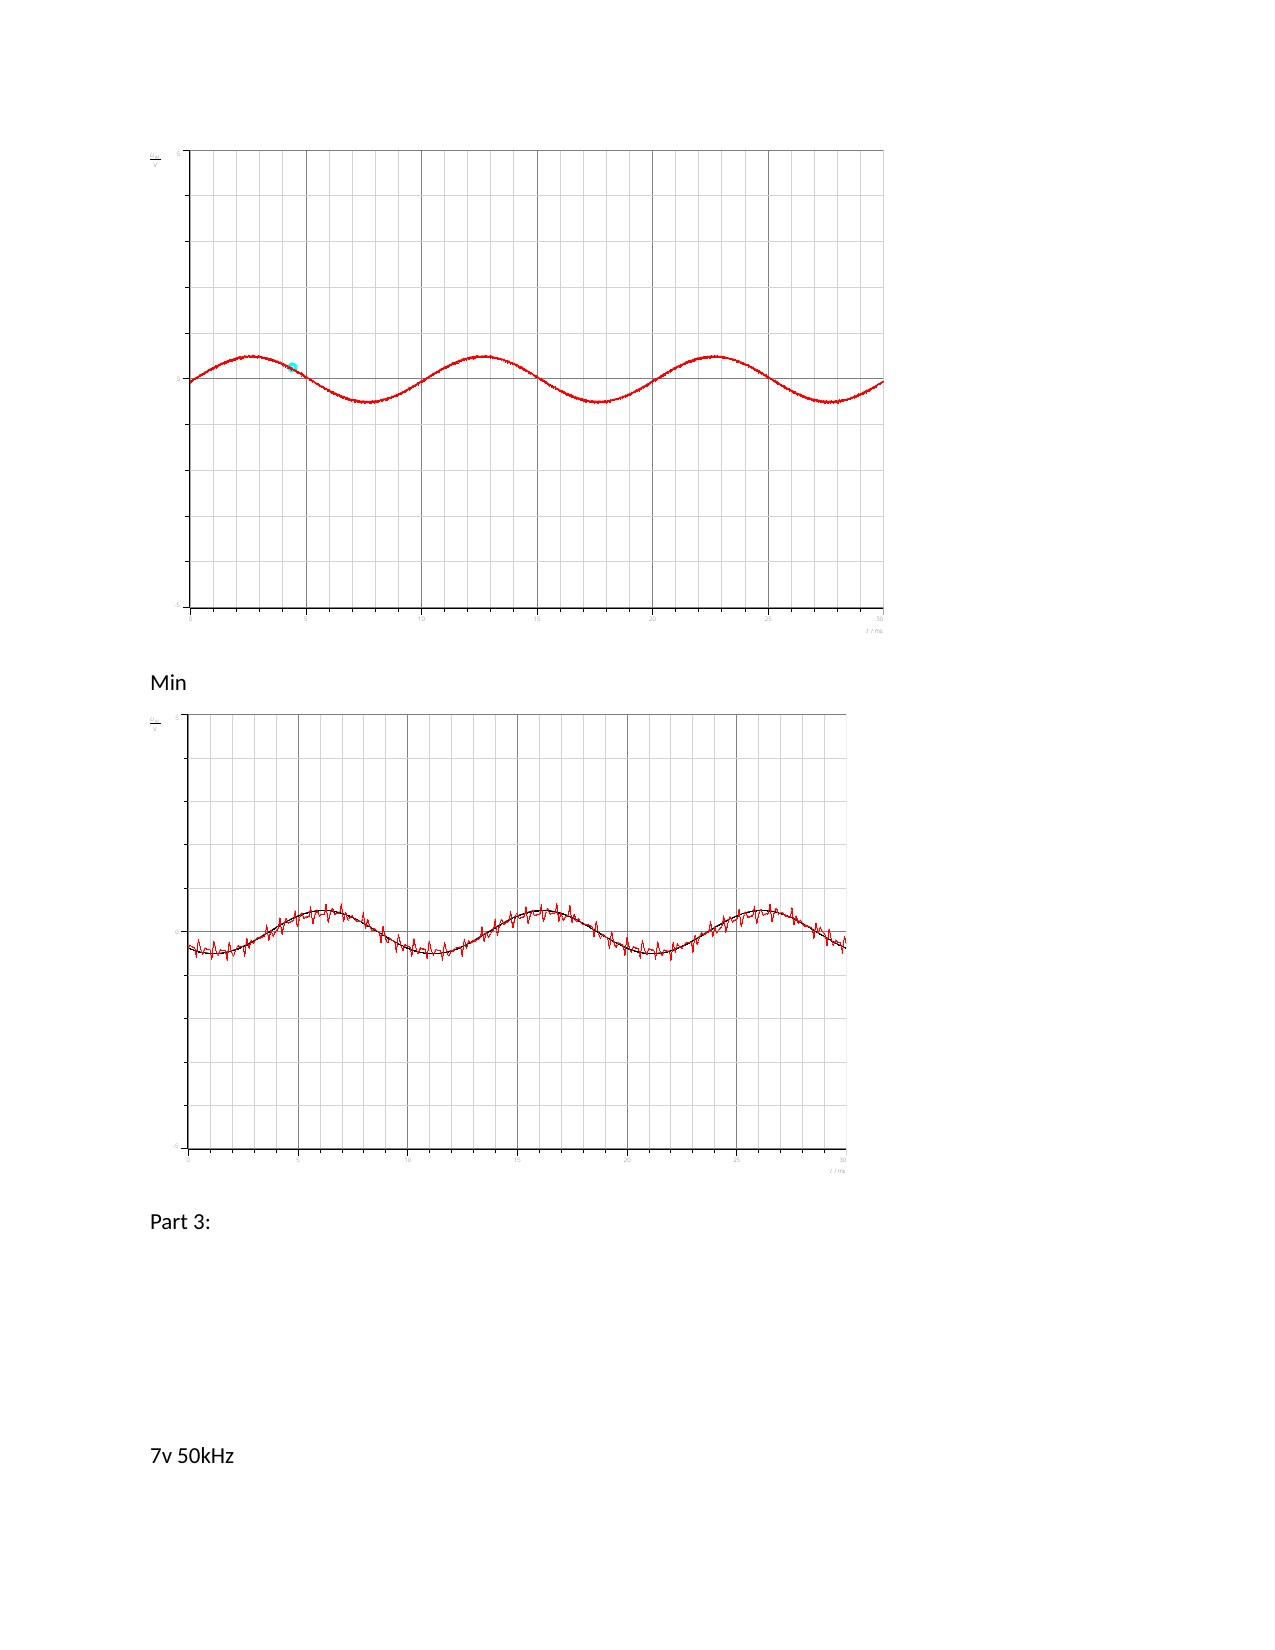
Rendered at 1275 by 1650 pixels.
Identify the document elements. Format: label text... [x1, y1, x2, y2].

text Part 3: [150, 1207, 1125, 1235]
text Min [150, 668, 1125, 696]
text 7v 50kHz [150, 1441, 1125, 1469]
